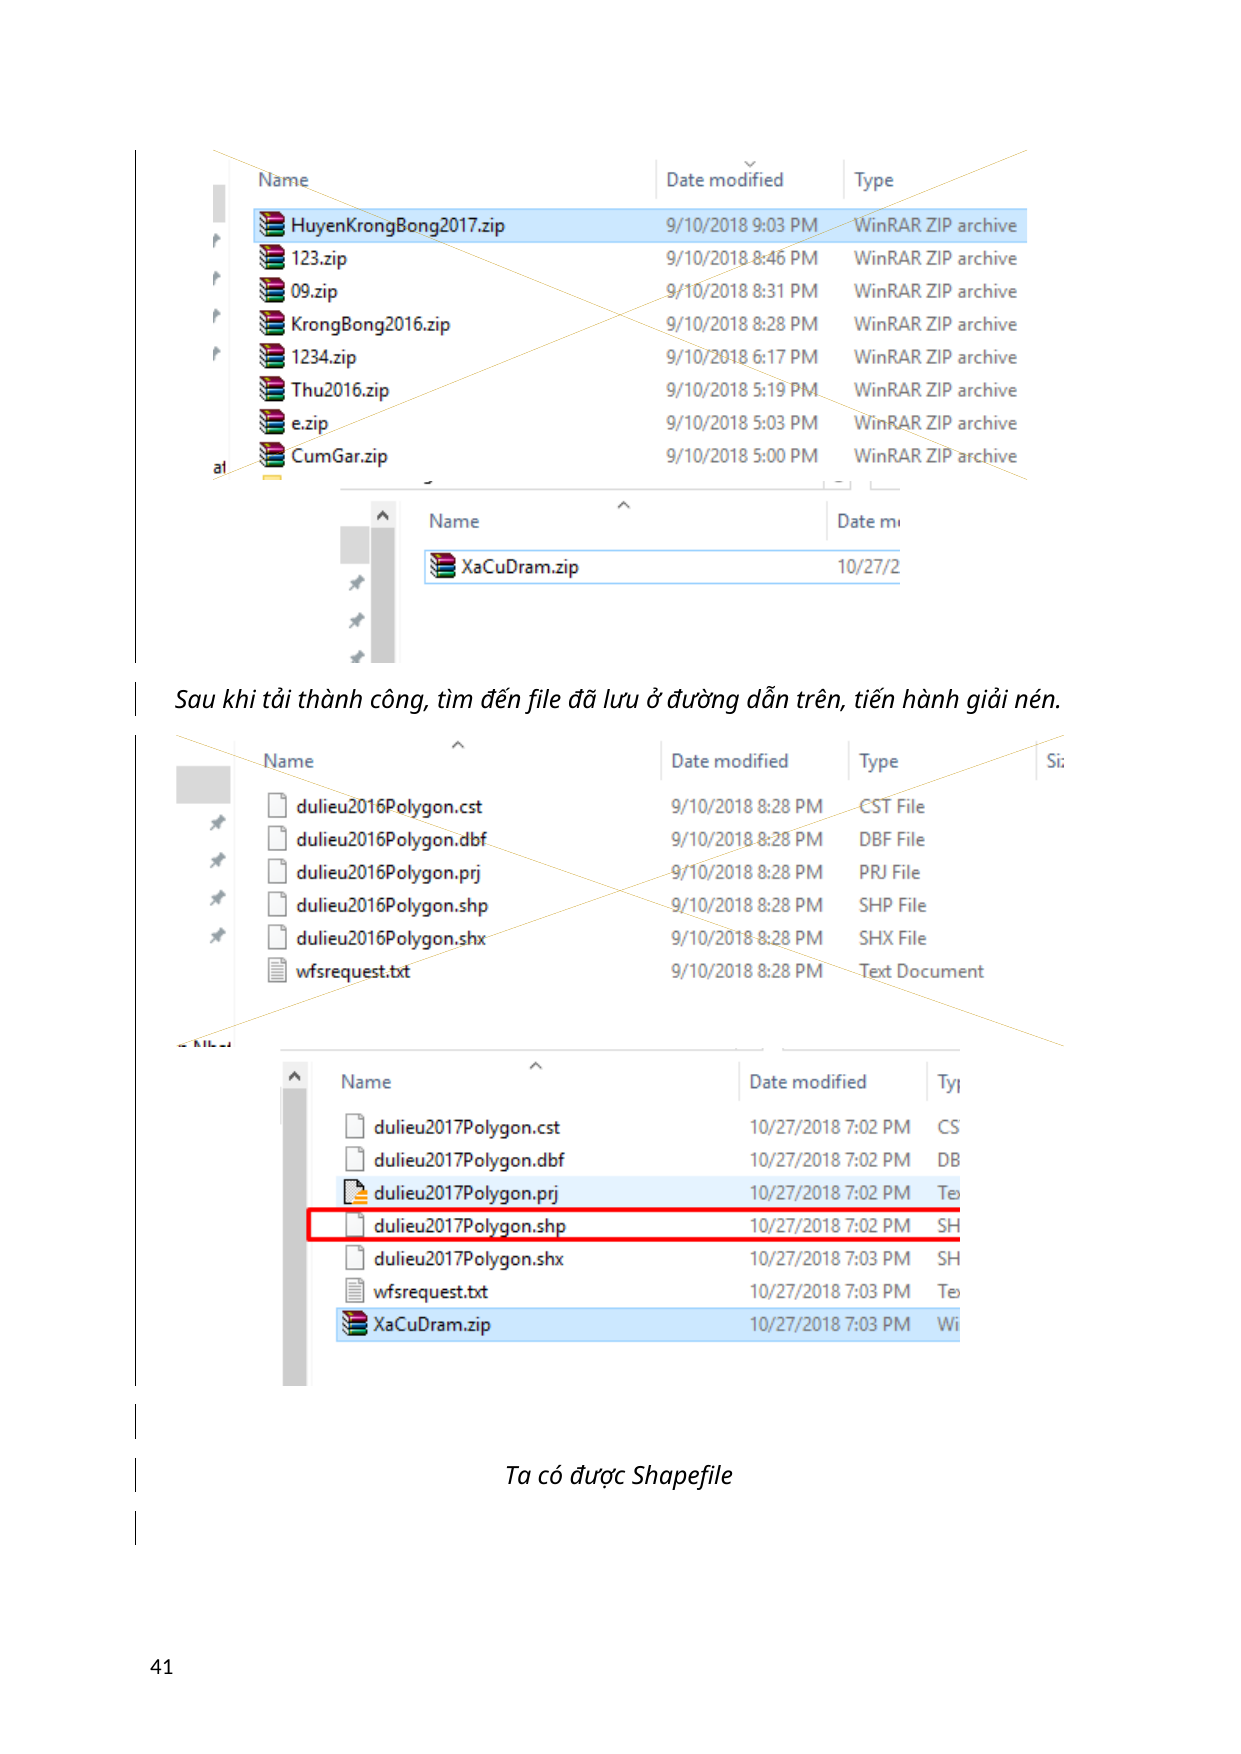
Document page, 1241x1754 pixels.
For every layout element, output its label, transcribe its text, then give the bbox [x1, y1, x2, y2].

picture [340, 481, 900, 663]
picture [179, 735, 1061, 890]
picture [623, 151, 1028, 479]
picture [176, 736, 617, 1045]
picture [213, 151, 617, 479]
picture [280, 1048, 960, 1386]
text Sau khi tải thành công, tìm đến file đã lưu ở đường dẫn trên, tiến hành giải nén. [150, 682, 1090, 716]
picture [177, 892, 1063, 1047]
picture [215, 316, 1025, 480]
picture [623, 736, 1064, 1045]
text Ta có được Shapefile [150, 1458, 1090, 1492]
picture [216, 150, 1024, 314]
